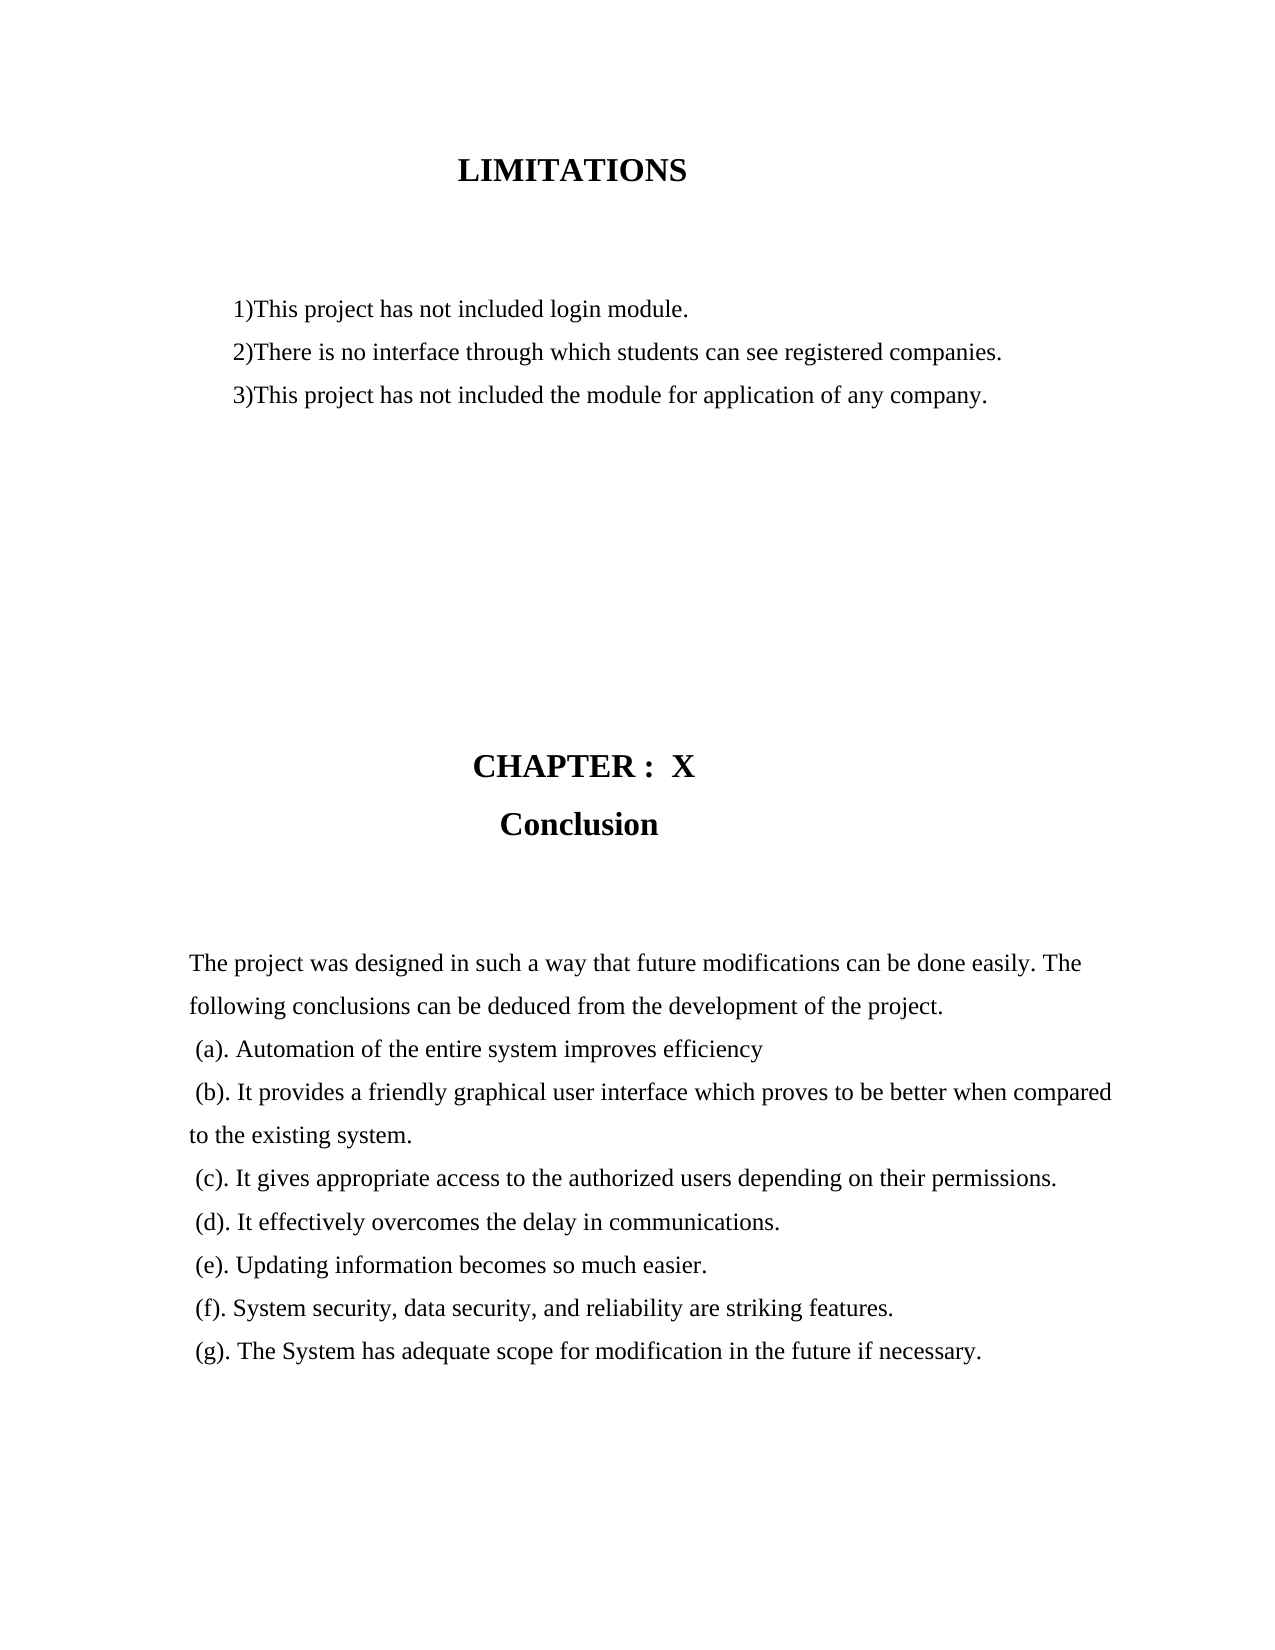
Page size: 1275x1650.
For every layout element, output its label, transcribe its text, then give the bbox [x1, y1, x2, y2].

text (e). Updating information becomes so much easier. [189, 1250, 1125, 1278]
text (g). The System has adequate scope for modification in the future if necessary. [189, 1336, 1125, 1365]
text (f). System security, data security, and reliability are striking features. [189, 1293, 1125, 1322]
text Conclusion [233, 804, 1125, 842]
text (c). It gives appropriate access to the authorized users depending on their permissions. [189, 1163, 1125, 1192]
text CHAPTER : X [189, 747, 1125, 785]
text 1)This project has not included login module. [233, 294, 1125, 322]
text The project was designed in such a way that future modifications can be done easily. The following conclusions can be deduced from the development of the project. [189, 948, 1125, 1020]
text (a). Automation of the entire system improves efficiency [189, 1034, 1125, 1063]
text 3)This project has not included the module for application of any company. [233, 380, 1125, 409]
text (d). It effectively overcomes the delay in communications. [189, 1207, 1125, 1235]
text LIMITATIONS [233, 150, 1125, 188]
text 2)There is no interface through which students can see registered companies. [233, 337, 1125, 366]
text (b). It provides a friendly graphical user interface which proves to be better when compared to the existing system. [189, 1077, 1125, 1149]
